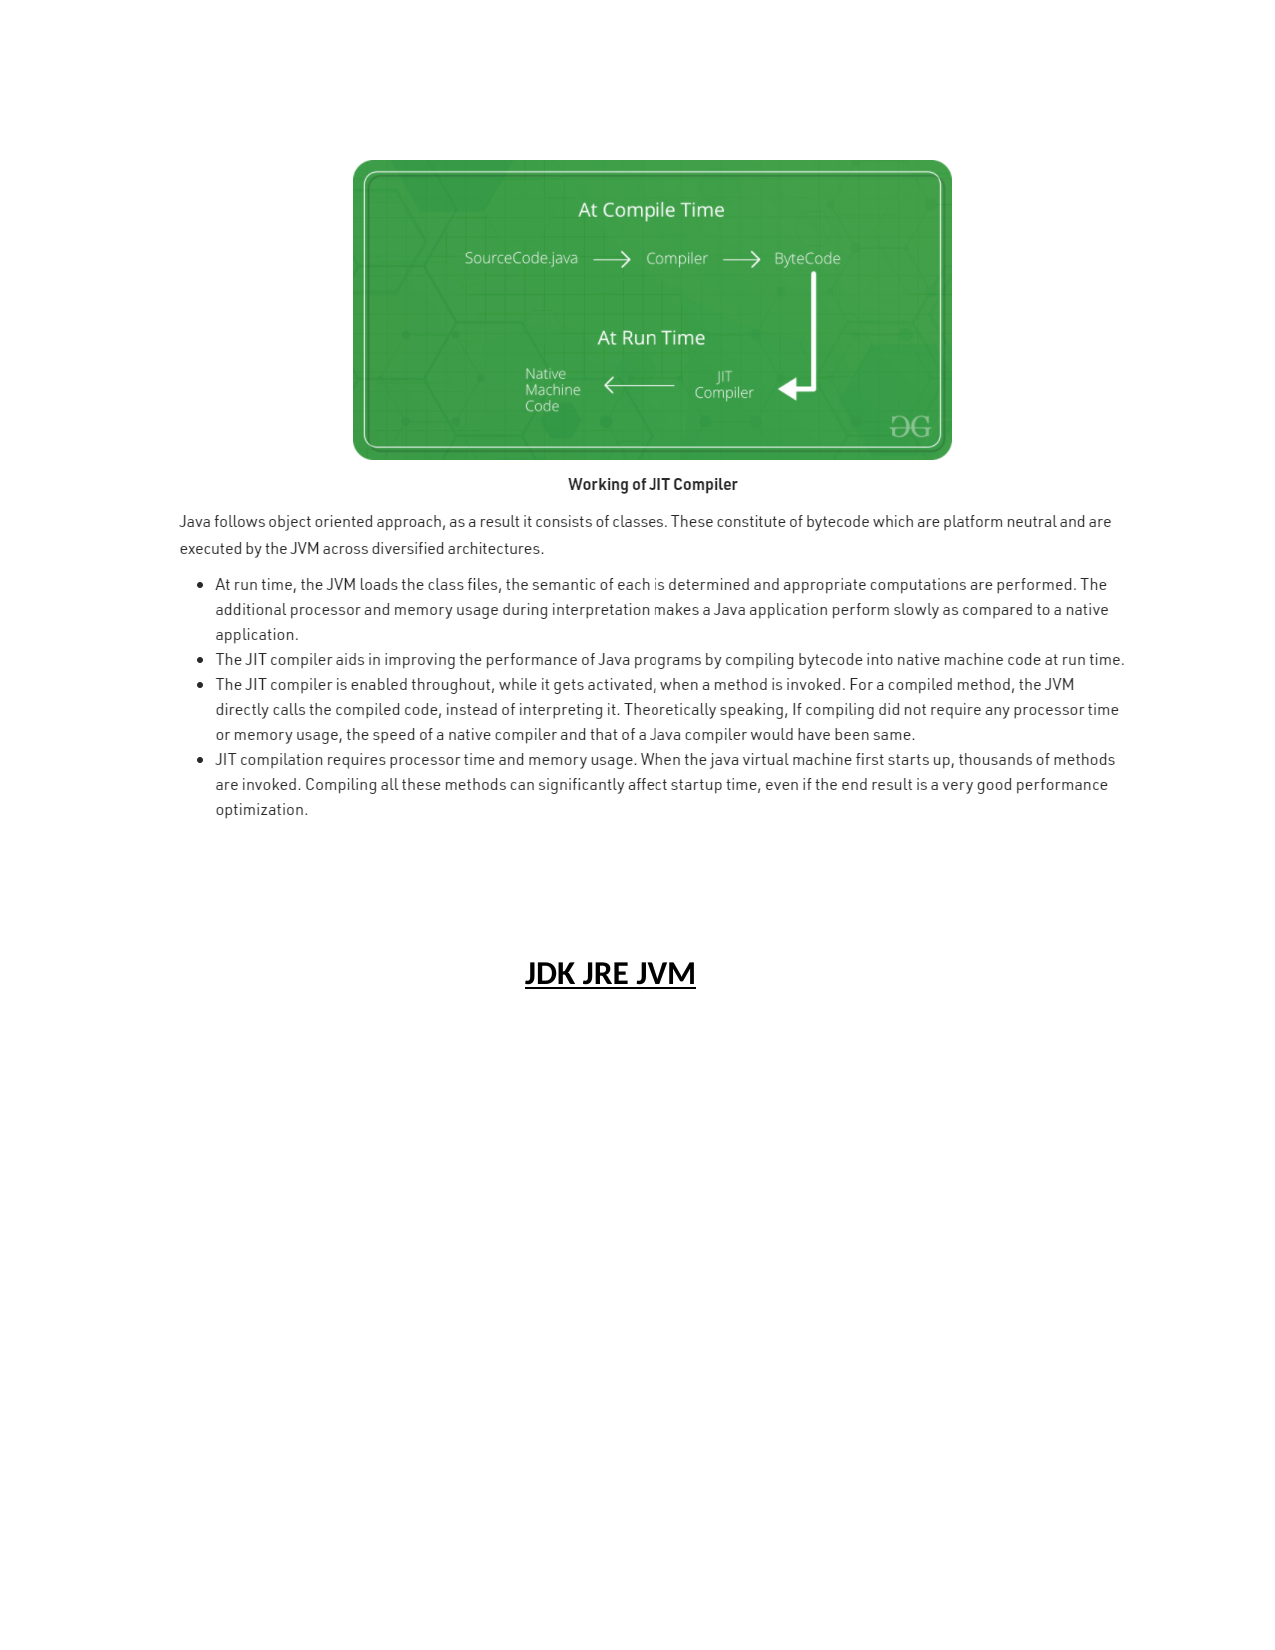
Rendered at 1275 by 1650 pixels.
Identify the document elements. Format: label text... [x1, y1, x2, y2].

text JDK JRE JVM [525, 952, 1125, 993]
